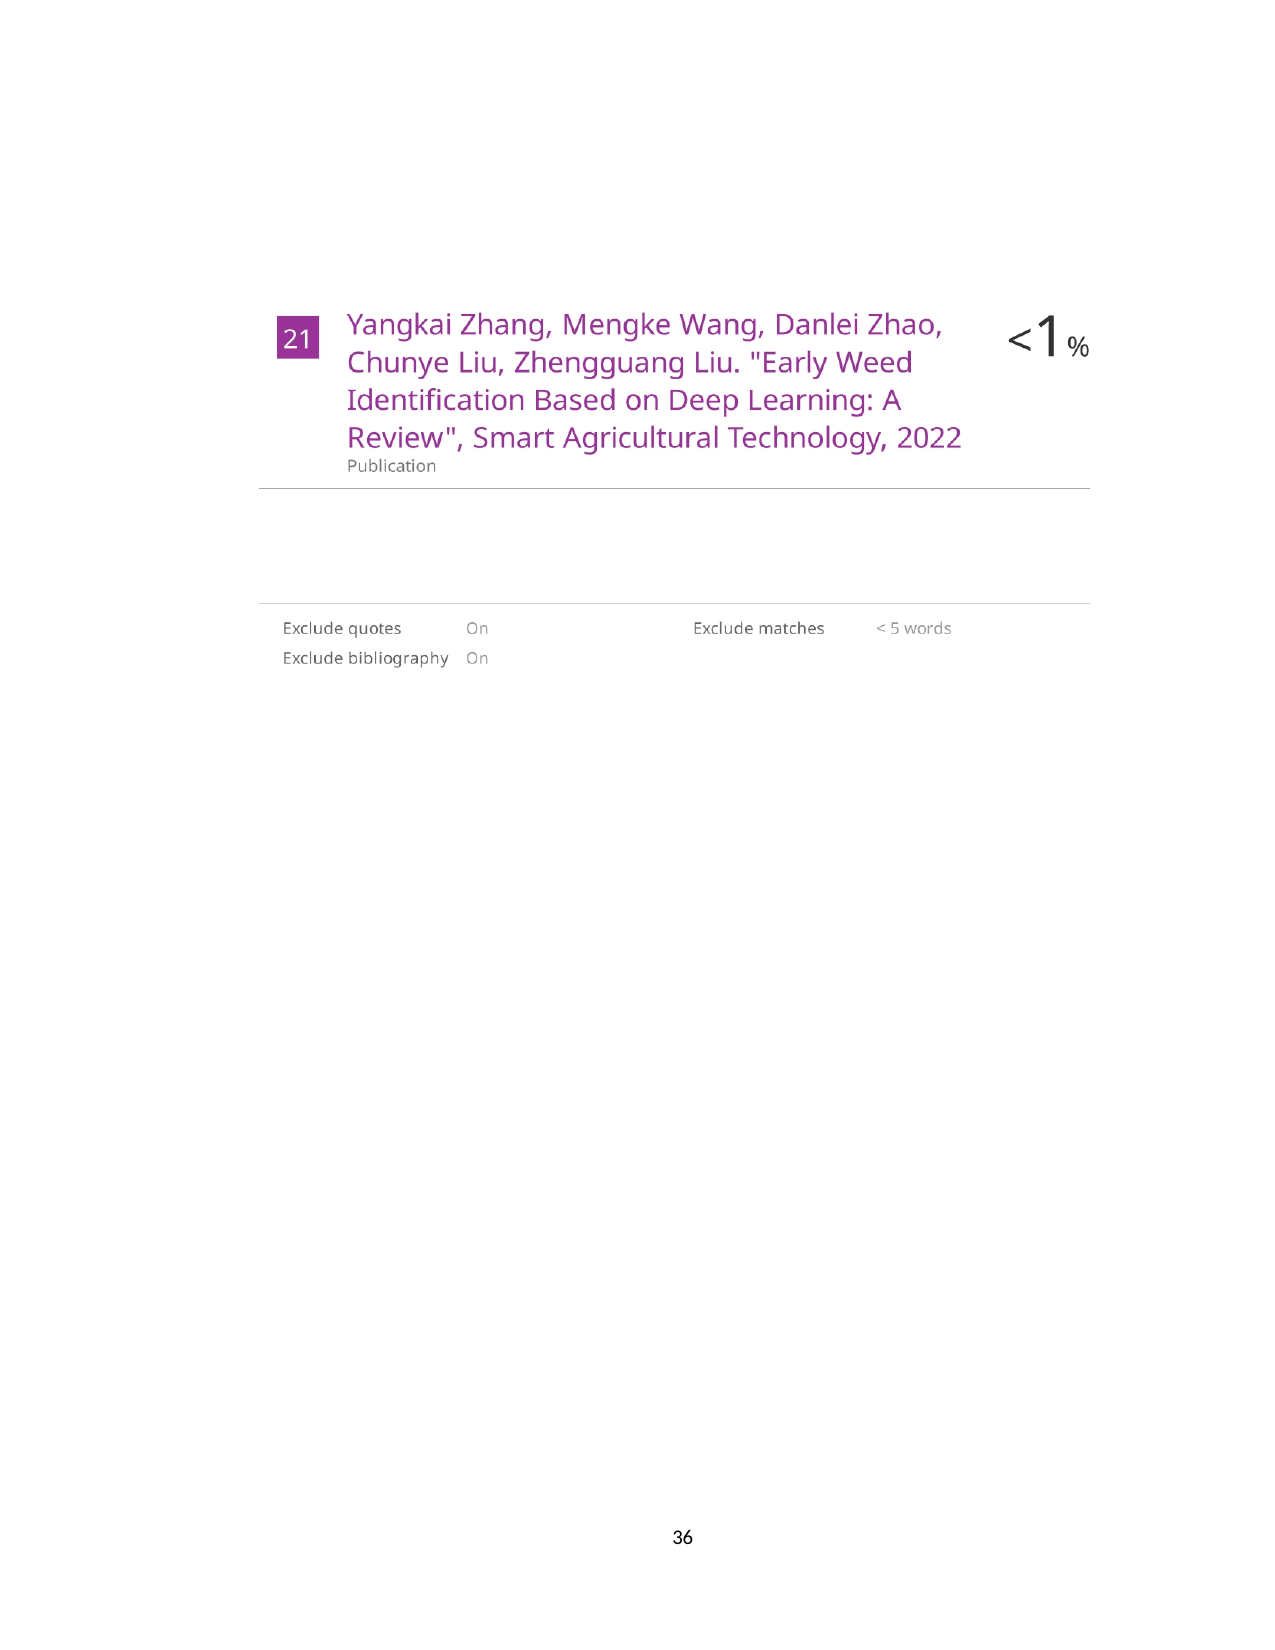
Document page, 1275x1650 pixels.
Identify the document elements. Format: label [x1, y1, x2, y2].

picture [207, 192, 1156, 1504]
